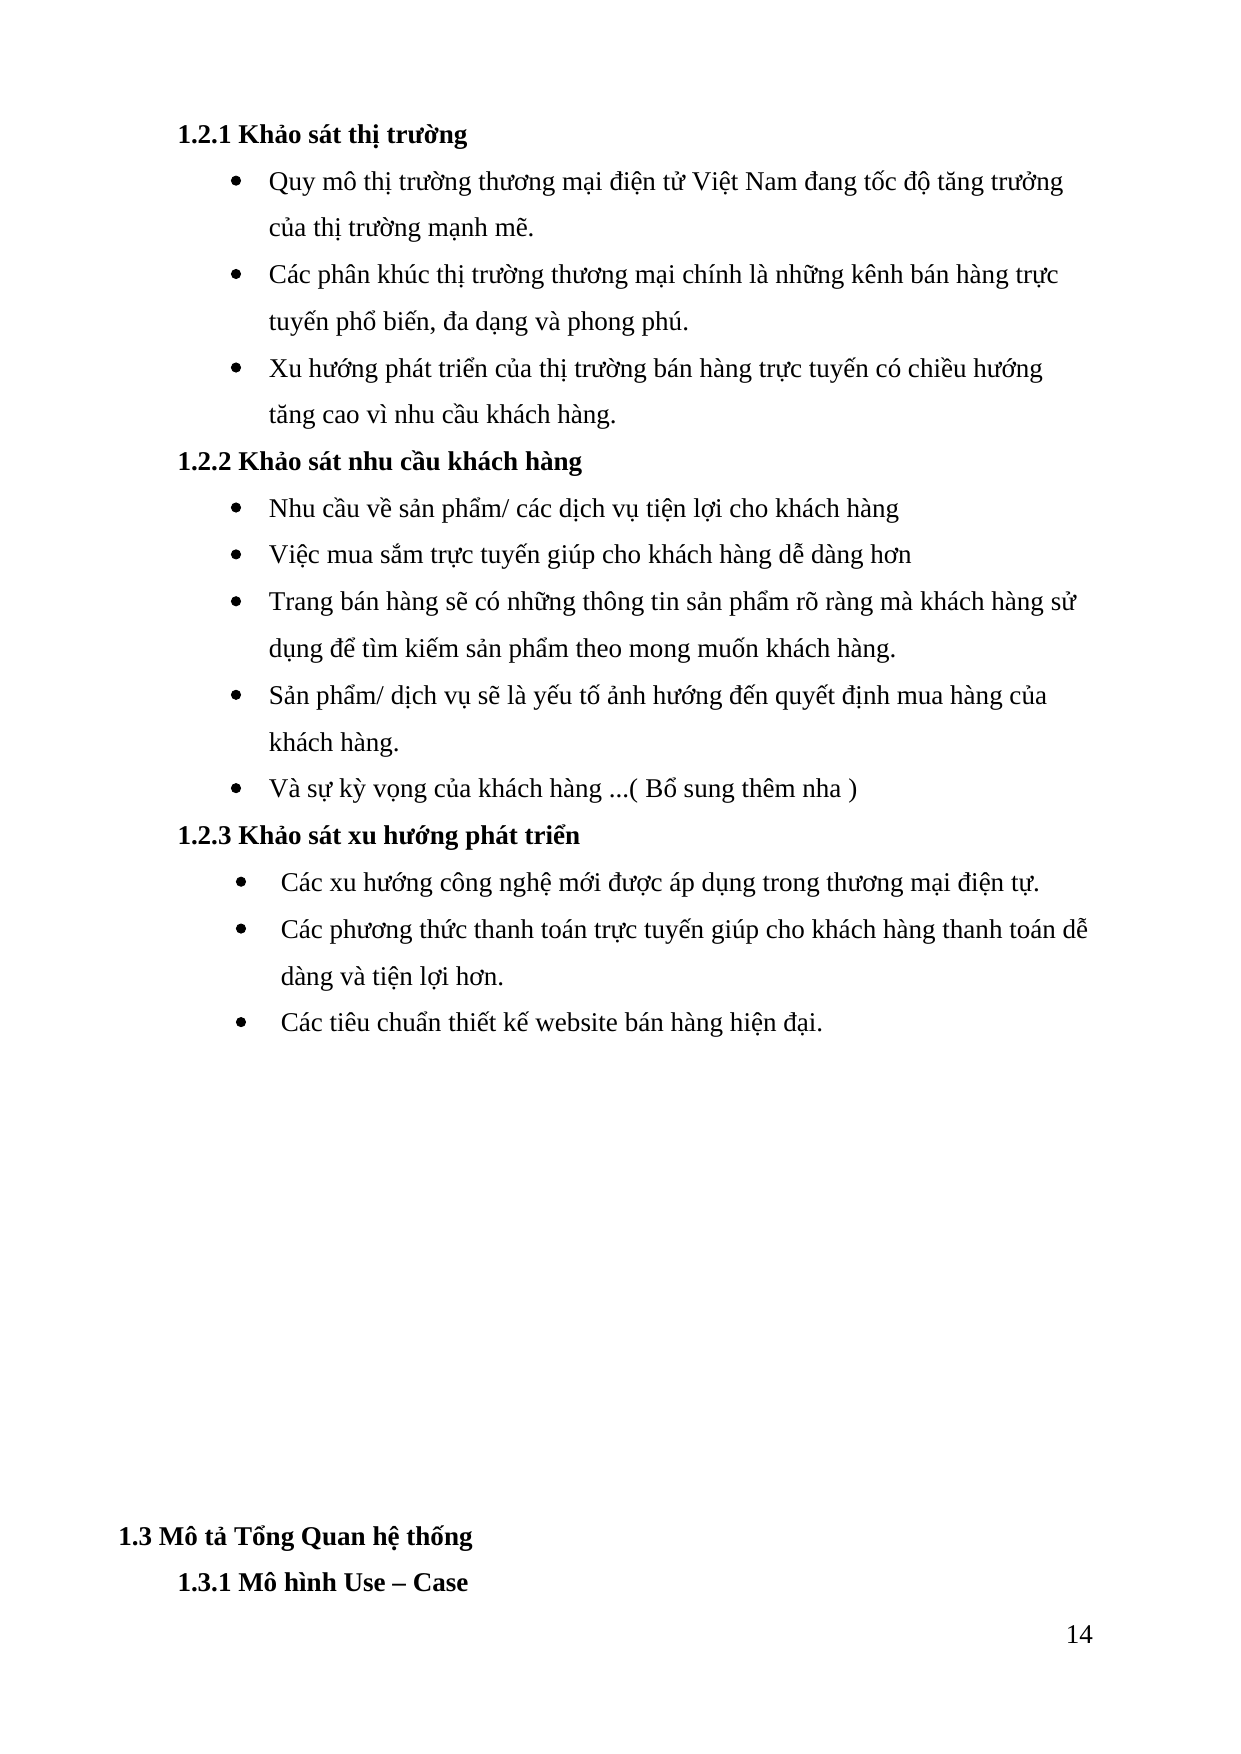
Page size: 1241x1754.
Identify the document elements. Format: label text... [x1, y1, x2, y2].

list Nhu cầu về sản phẩm/ các dịch vụ tiện lợi cho khách hàng [231, 492, 1092, 523]
list Các phương thức thanh toán trực tuyến giúp cho khách hàng thanh toán dễ dàng và tiện lợi hơn. [236, 913, 1092, 991]
list Việc mua sắm trực tuyến giúp cho khách hàng dễ dàng hơn [231, 539, 1092, 570]
text 1.2.1 Khảo sát thị trường [118, 118, 1092, 149]
list Quy mô thị trường thương mại điện tử Việt Nam đang tốc độ tăng trưởng của thị trường mạnh mẽ. [231, 165, 1092, 243]
text 1.2.3 Khảo sát xu hướng phát triển [118, 819, 1092, 850]
text 1.3.1 Mô hình Use – Case [118, 1566, 1092, 1598]
list Và sự kỳ vọng của khách hàng ...( Bổ sung thêm nha ) [231, 772, 1092, 804]
list Xu hướng phát triển của thị trường bán hàng trực tuyến có chiều hướng tăng cao vì nhu cầu khách hàng. [231, 352, 1092, 429]
list Các xu hướng công nghệ mới được áp dụng trong thương mại điện tự. [236, 866, 1092, 897]
list Trang bán hàng sẽ có những thông tin sản phẩm rõ ràng mà khách hàng sử dụng để tìm kiếm sản phẩm theo mong muốn khách hàng. [231, 586, 1092, 663]
text 1.3 Mô tả Tổng Quan hệ thống [118, 1520, 1092, 1551]
text 1.2.2 Khảo sát nhu cầu khách hàng [118, 445, 1092, 476]
list Các tiêu chuẩn thiết kế website bán hàng hiện đại. [236, 1006, 1092, 1037]
list Các phân khúc thị trường thương mại chính là những kênh bán hàng trực tuyến phổ biến, đa dạng và phong phú. [231, 258, 1092, 336]
list Sản phẩm/ dịch vụ sẽ là yếu tố ảnh hướng đến quyết định mua hàng của khách hàng. [231, 679, 1092, 757]
